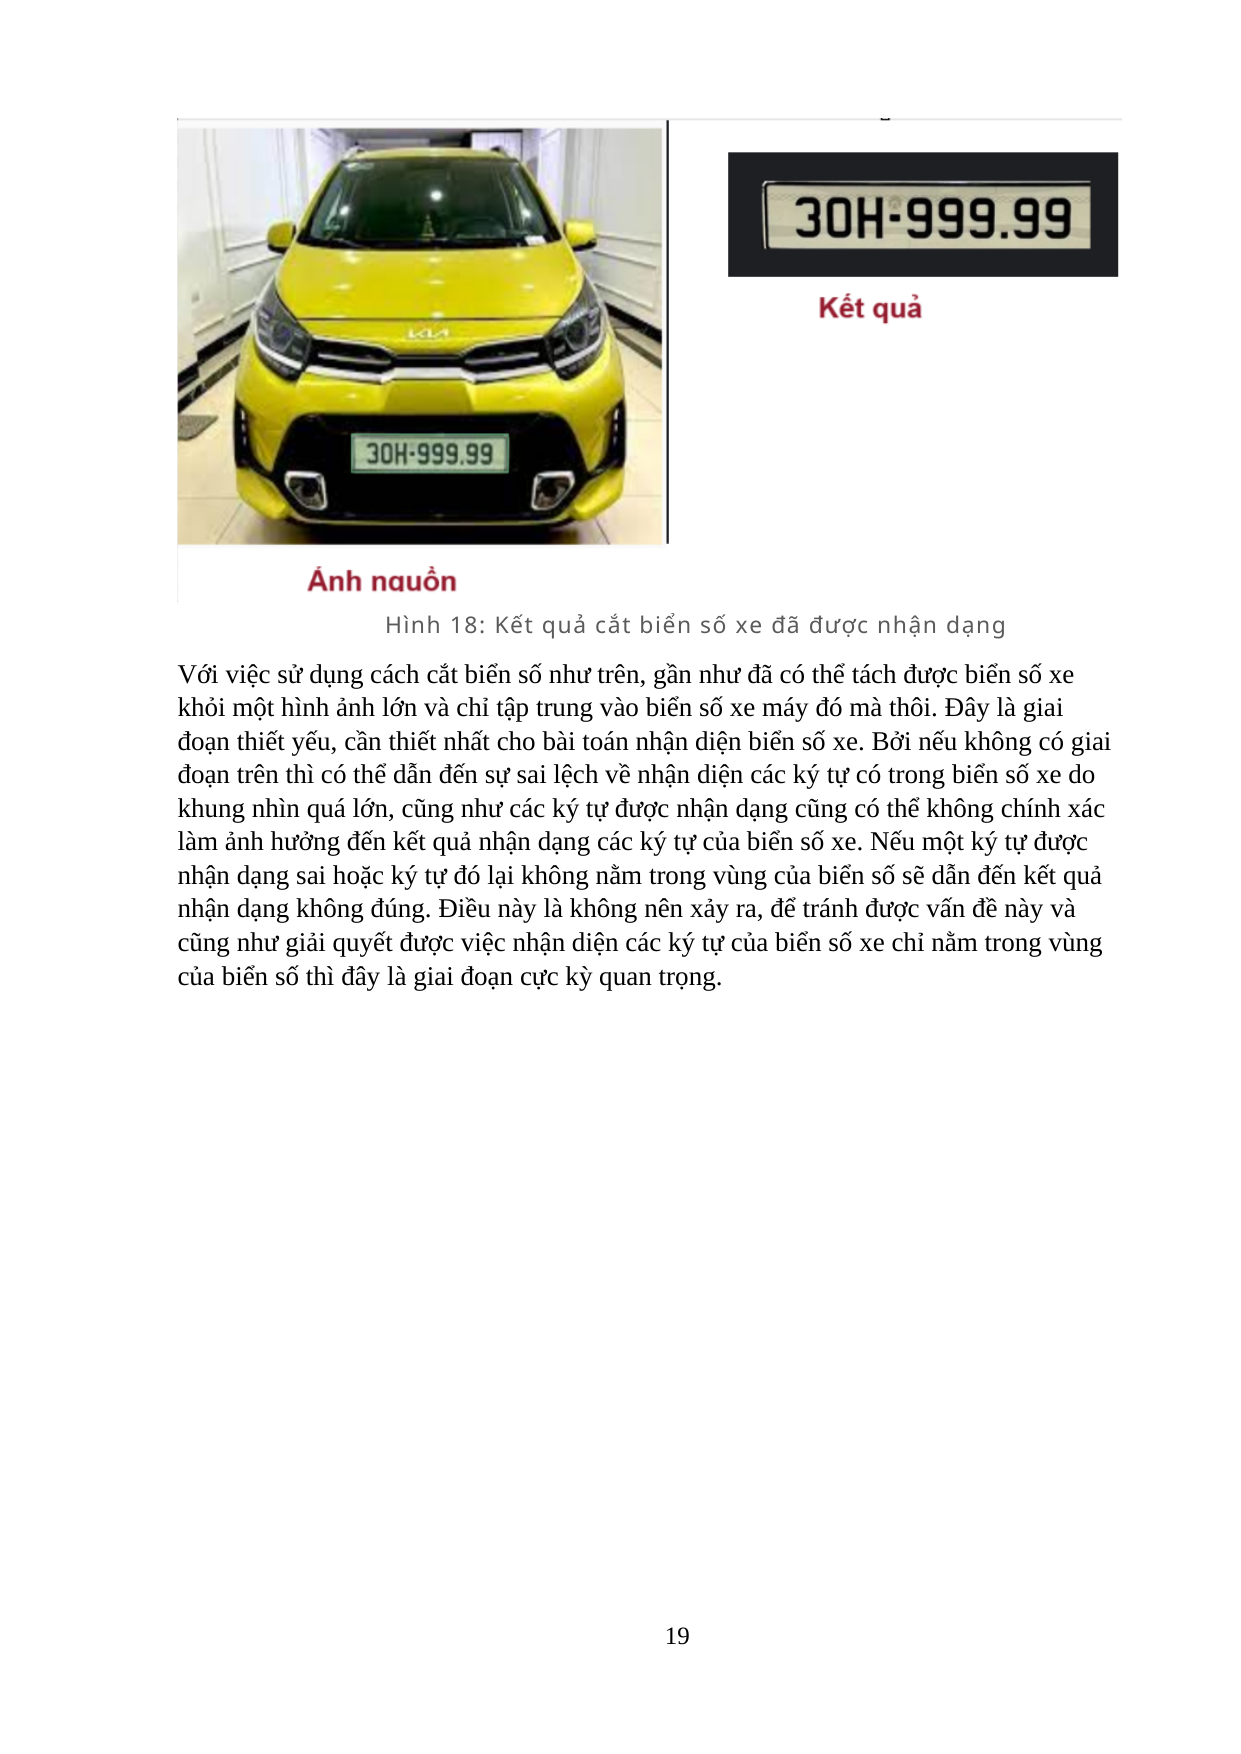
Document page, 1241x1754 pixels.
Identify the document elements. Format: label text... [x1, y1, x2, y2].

picture [177, 118, 1123, 602]
subtitle Kết quả cắt biển số xe đã được nhận dạng [269, 609, 1122, 640]
text Với việc sử dụng cách cắt biển số như trên, gần như đã có thể tách được biển số xe khỏi một hình ảnh lớn và chỉ tập trung vào biển số xe máy đó mà thôi. Đây là giai đoạn thiết yếu, cần thiết nhất cho bài toán nhận diện biển số xe. Bởi nếu không có giai đoạn trên thì có thể dẫn đến sự sai lệch về nhận diện các ký tự có trong biển số xe do khung nhìn quá lớn, cũng như các ký tự được nhận dạng cũng có thể không chính xác làm ảnh hưởng đến kết quả nhận dạng các ký tự của biển số xe. Nếu một ký tự được nhận dạng sai hoặc ký tự đó lại không nằm trong vùng của biển số sẽ dẫn đến kết quả nhận dạng không đúng. Điều này là không nên xảy ra, để tránh được vấn đề này và cũng như giải quyết được việc nhận diện các ký tự của biển số xe chỉ nằm trong vùng của biển số thì đây là giai đoạn cực kỳ quan trọng. [177, 658, 1122, 1022]
